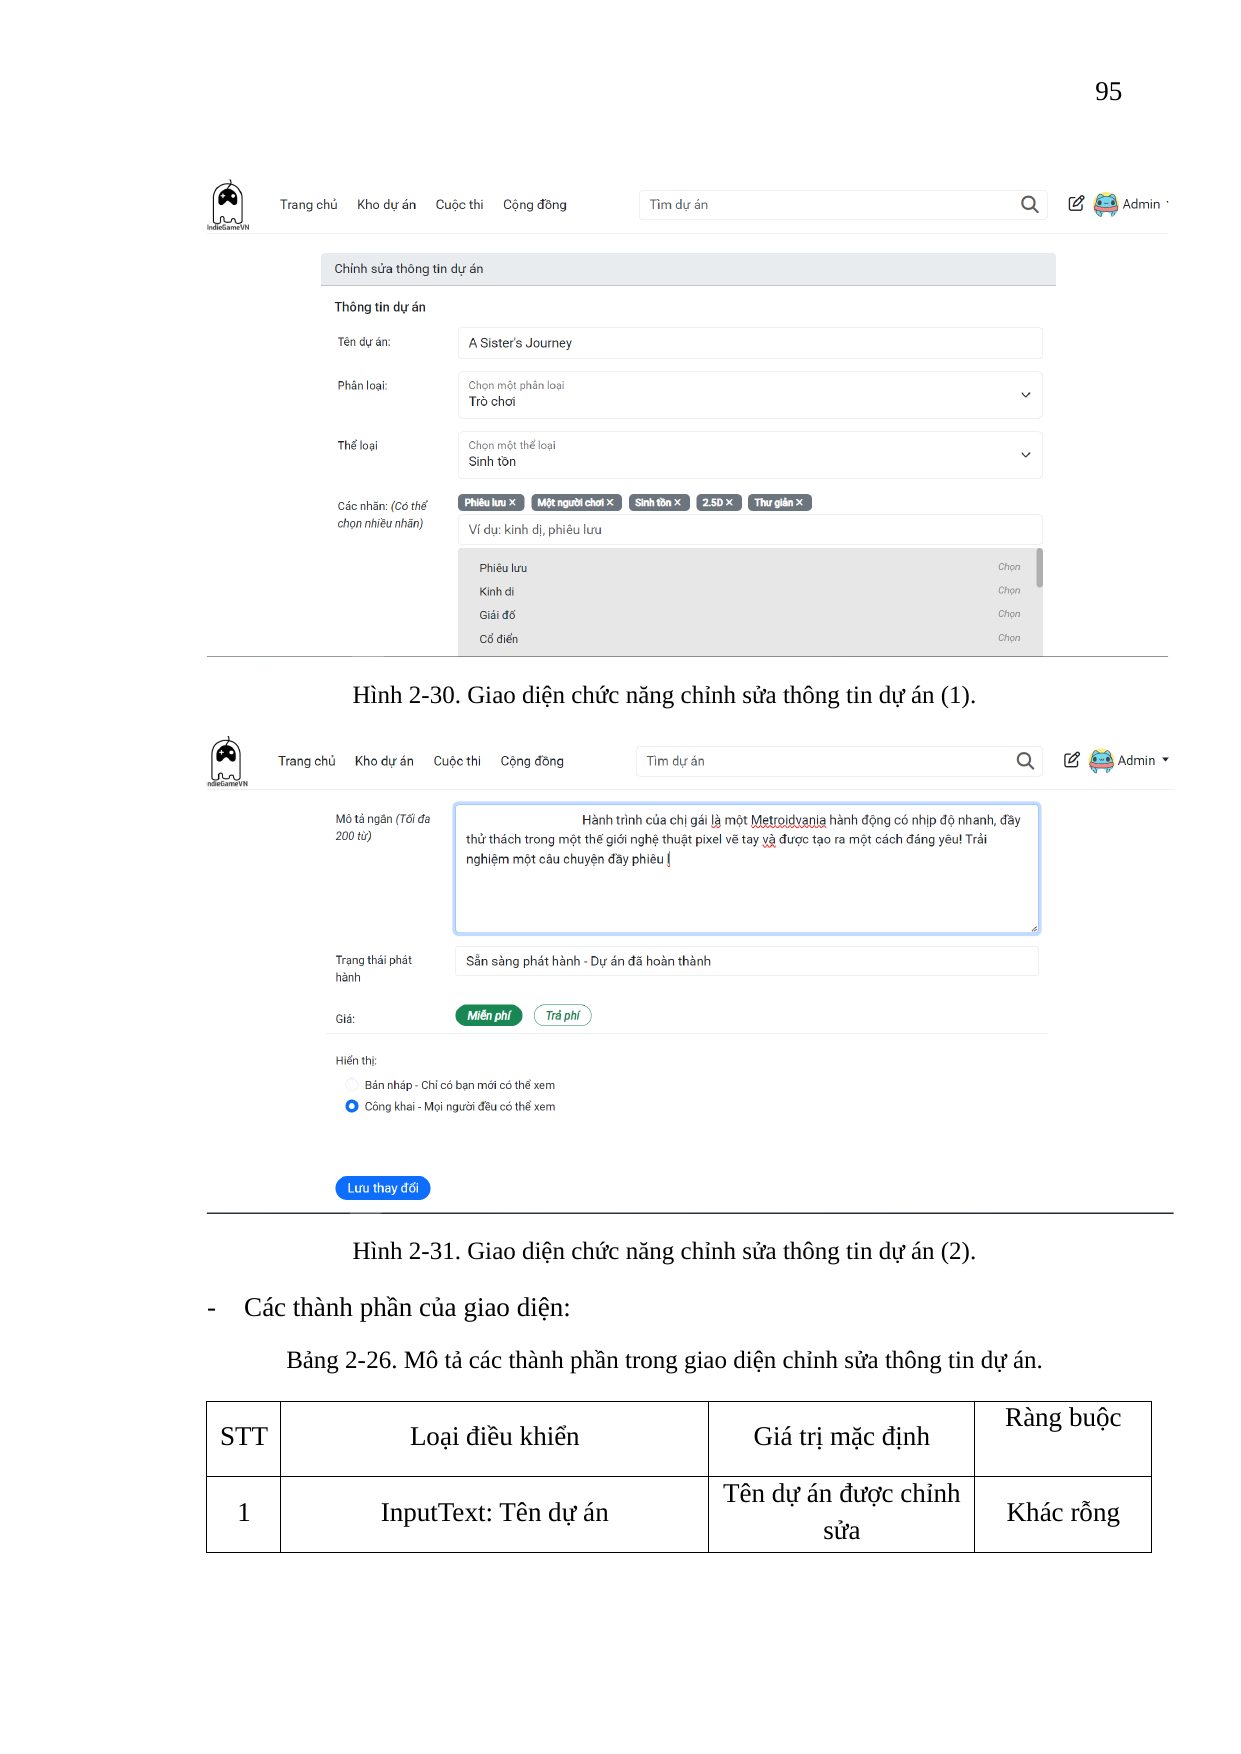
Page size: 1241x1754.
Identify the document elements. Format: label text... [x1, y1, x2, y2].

table_header Loại điều khiển [281, 1402, 708, 1476]
table_cell Khác rỗng [975, 1477, 1151, 1552]
table_cell 1 [207, 1477, 280, 1552]
text Hình 2-30. Giao diện chức năng chỉnh sửa thông tin dự án (1). [207, 680, 1122, 708]
table_header Ràng buộc [975, 1402, 1151, 1476]
list Các thành phần của giao diện: [207, 1291, 1122, 1322]
table_cell Tên dự án được chỉnh sửa [709, 1477, 974, 1552]
table_cell InputText: Tên dự án [281, 1477, 708, 1552]
text Hình 2-31. Giao diện chức năng chỉnh sửa thông tin dự án (2). [207, 1236, 1122, 1265]
text Bảng 2-26. Mô tả các thành phần trong giao diện chỉnh sửa thông tin dự án. [207, 1345, 1122, 1374]
table_header STT [207, 1402, 280, 1476]
table_header Giá trị mặc định [709, 1402, 974, 1476]
picture [206, 735, 1174, 1214]
picture [206, 177, 1169, 657]
